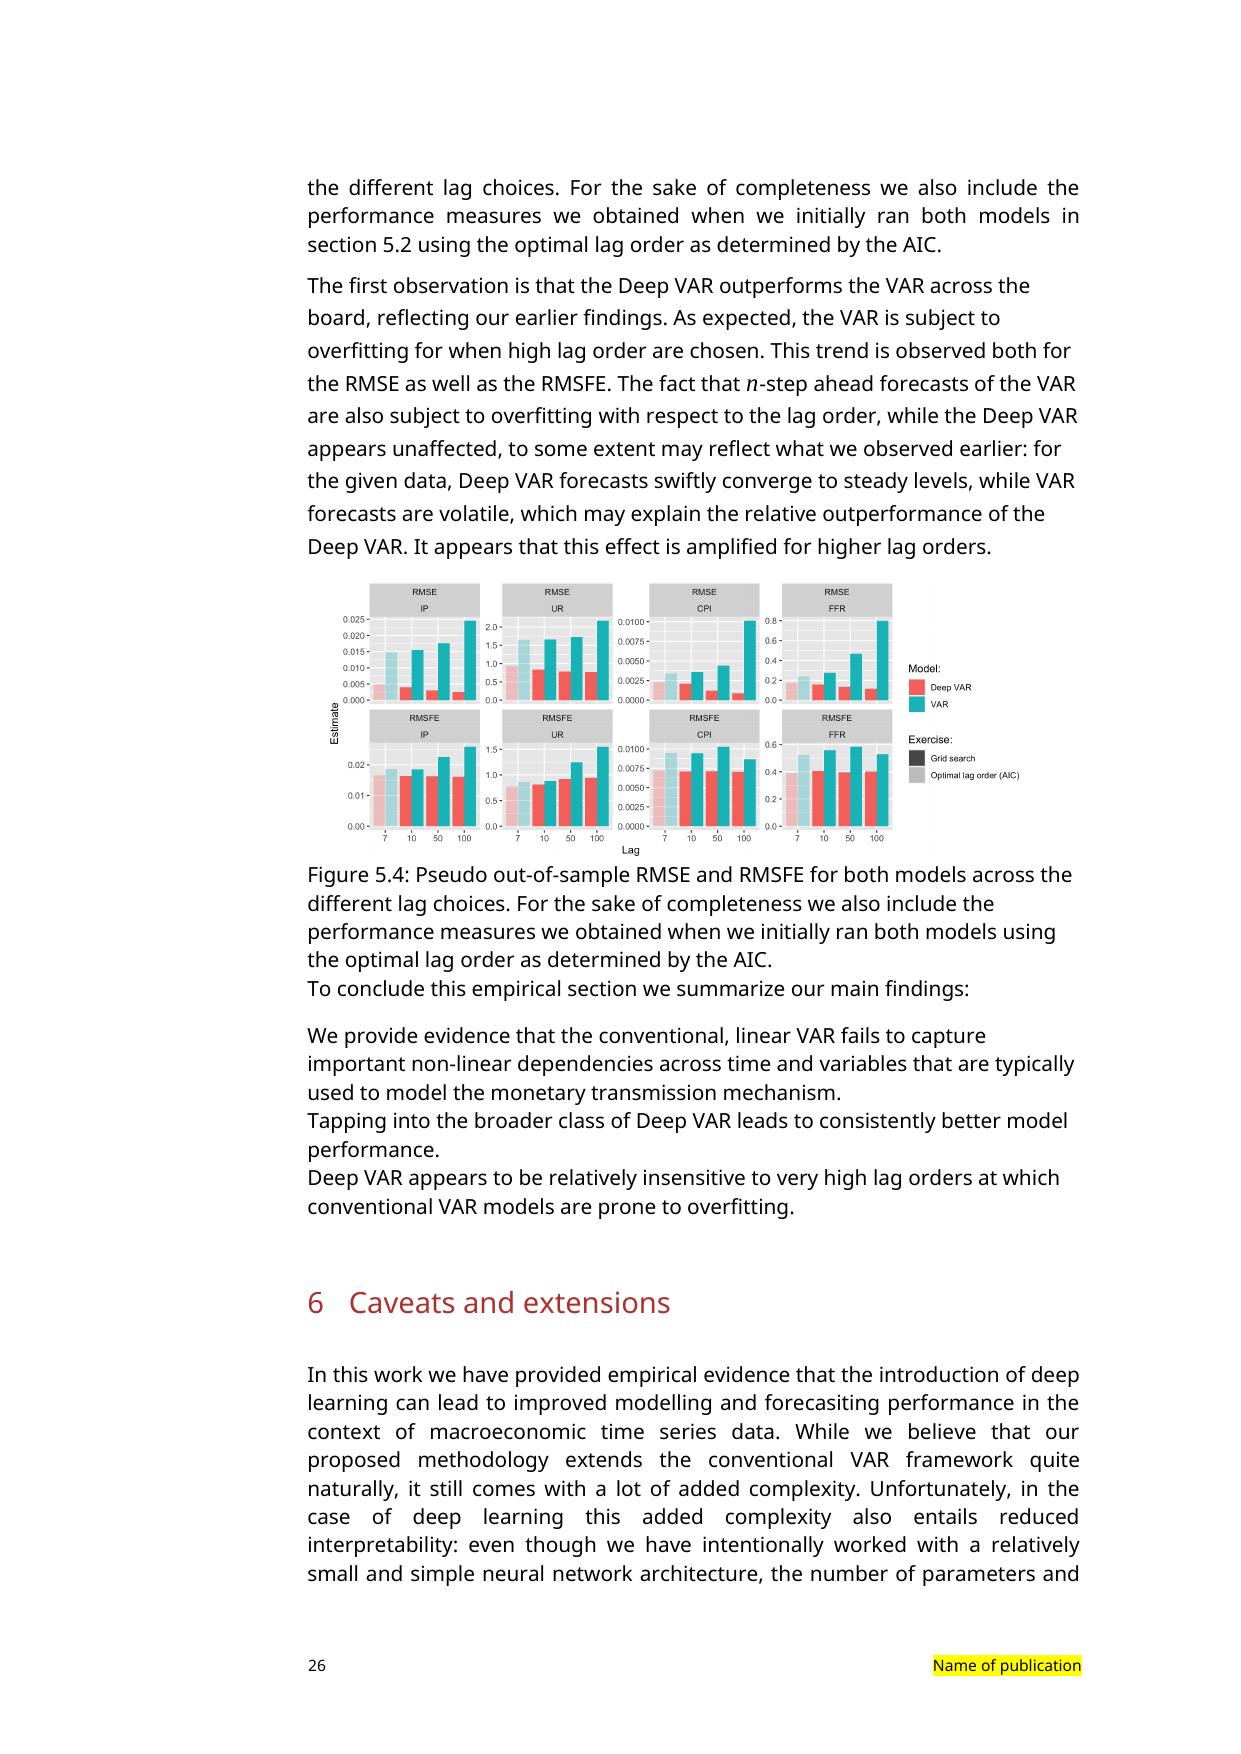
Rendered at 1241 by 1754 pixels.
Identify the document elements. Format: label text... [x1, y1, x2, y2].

picture [326, 578, 1029, 861]
text The first observation is that the Deep VAR outperforms the VAR across the board, reflecting our earlier findings. As expected, the VAR is subject to overfitting for when high lag order are chosen. This trend is observed both for the RMSE as well as the RMSFE. The fact that -step ahead forecasts of the VAR are also subject to overfitting with respect to the lag order, while the Deep VAR appears unaffected, to some extent may reflect what we observed earlier: for the given data, Deep VAR forecasts swiftly converge to steady levels, while VAR forecasts are volatile, which may explain the relative outperformance of the Deep VAR. It appears that this effect is amplified for higher lag orders. [307, 271, 1081, 560]
text To conclude this empirical section we summarize our main findings: [307, 974, 1081, 1002]
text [307, 173, 1081, 258]
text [307, 1360, 1081, 1587]
subtitle 6 Caveats and extensions [307, 1283, 1081, 1322]
